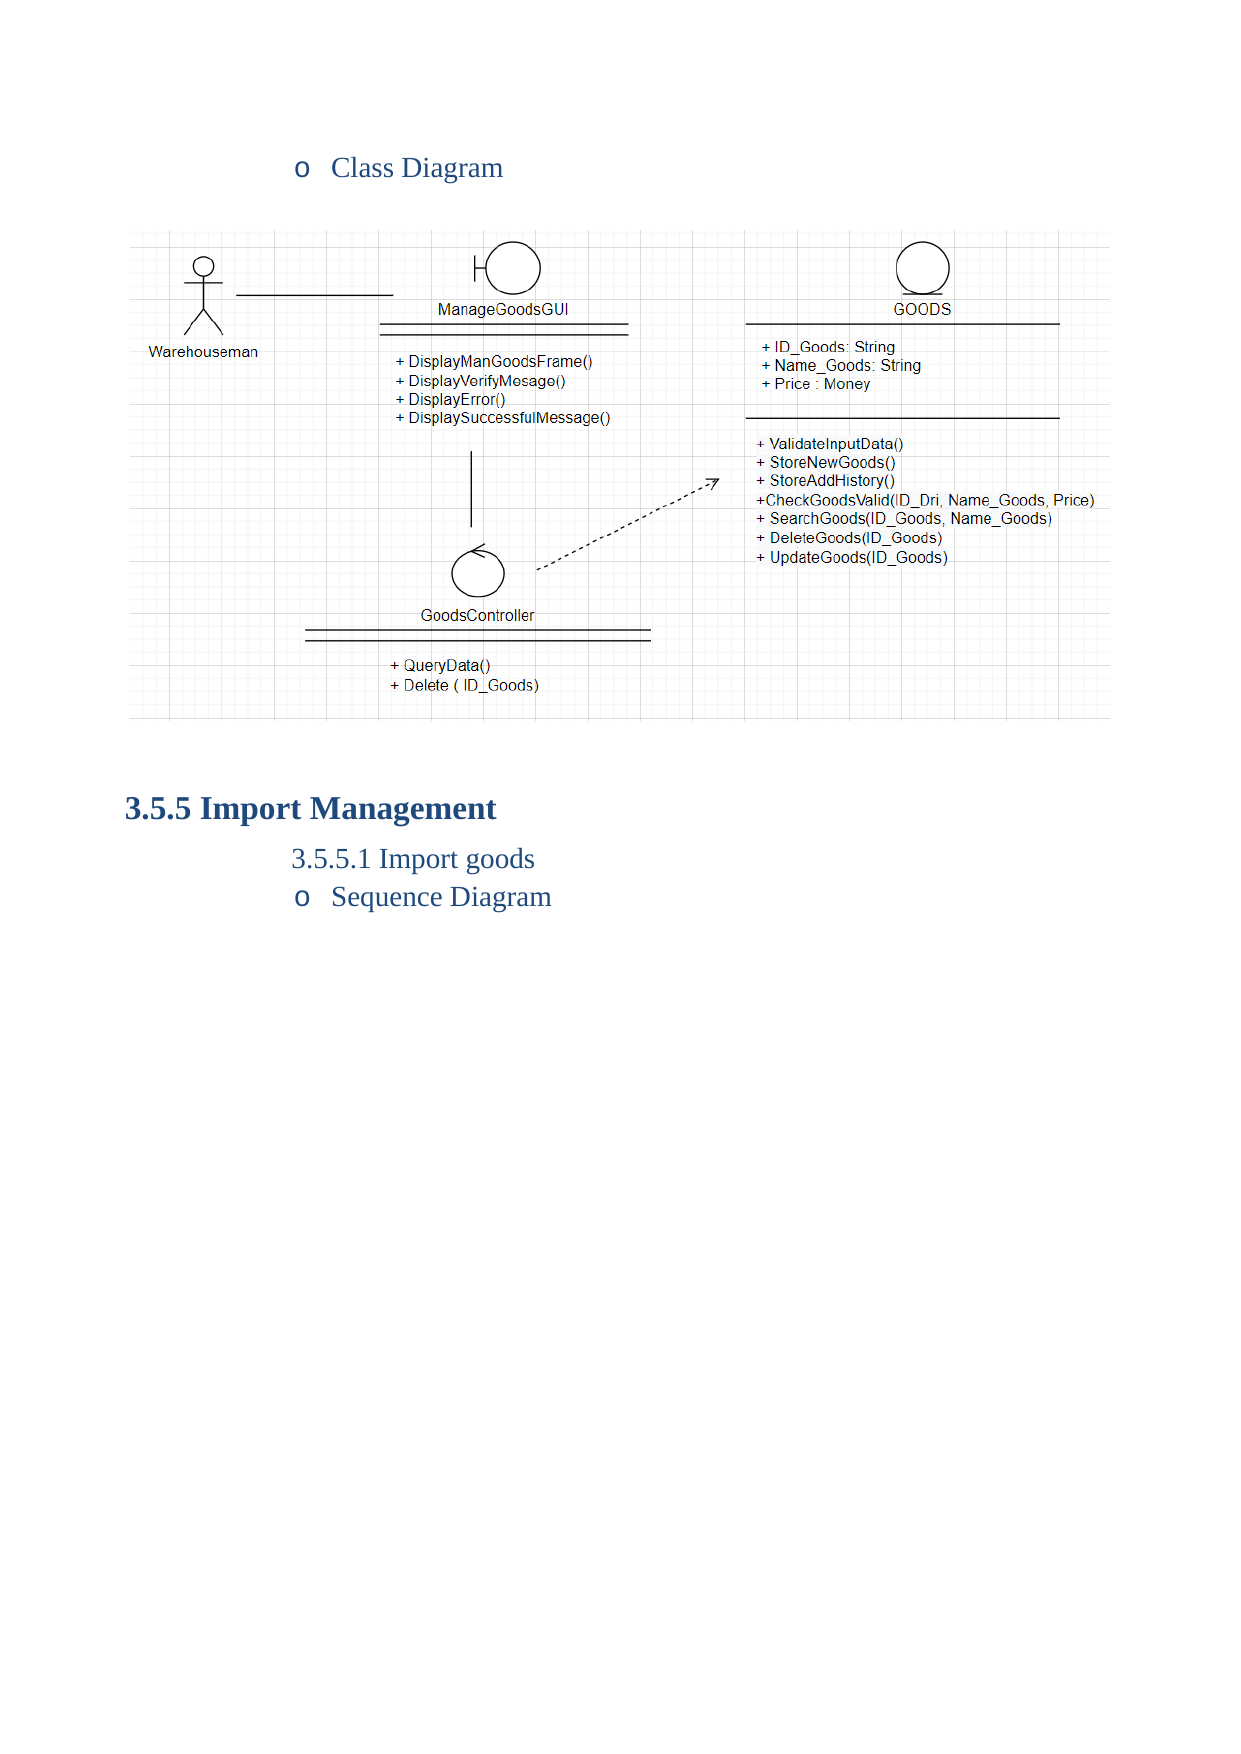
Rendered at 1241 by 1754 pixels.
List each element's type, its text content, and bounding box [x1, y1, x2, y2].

text 3.5.5.1 Import goods [216, 841, 1115, 874]
list Sequence Diagram [293, 879, 1115, 915]
list Class Diagram [293, 150, 1115, 186]
subtitle 3.5.5 Import Management [124, 788, 1115, 827]
picture [129, 230, 1110, 721]
